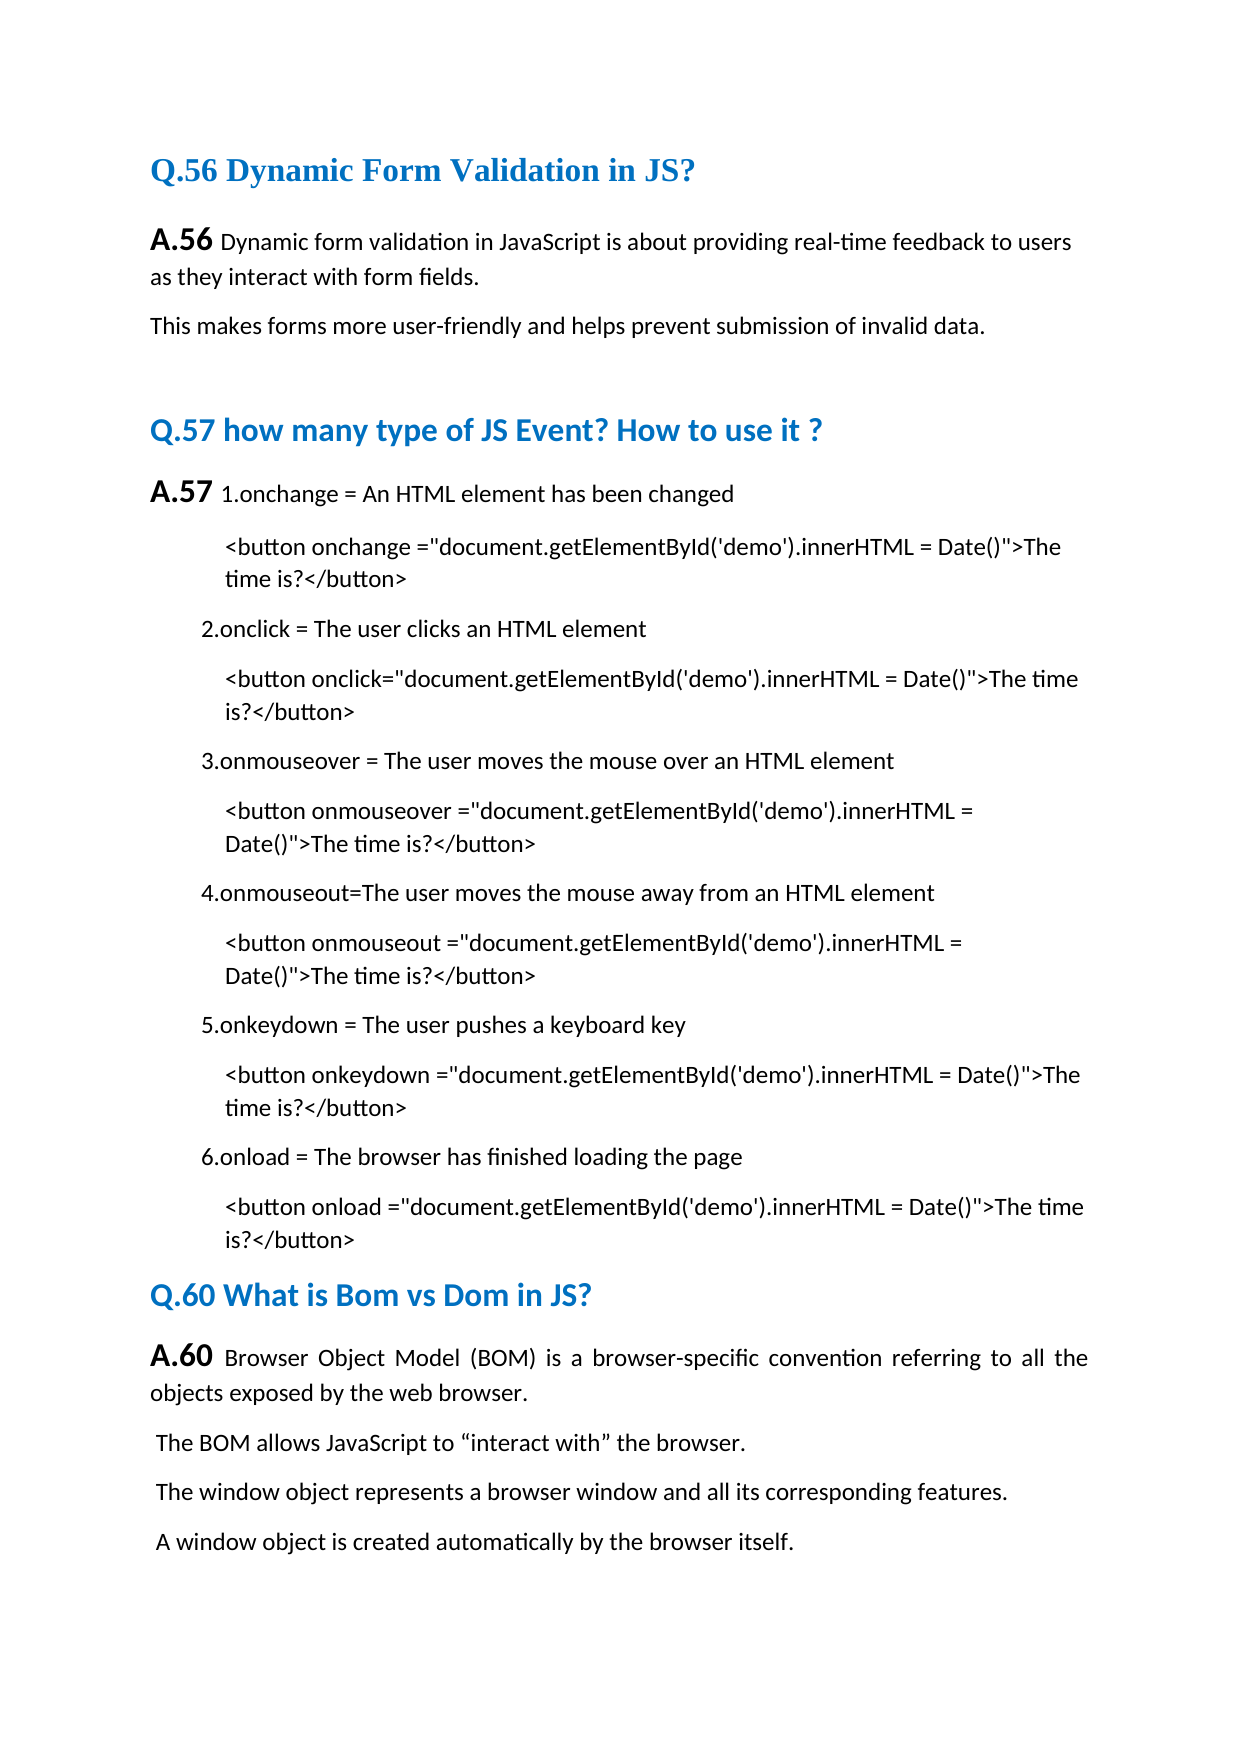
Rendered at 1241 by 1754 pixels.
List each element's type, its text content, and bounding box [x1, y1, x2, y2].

text 5.onkeydown = The user pushes a keyboard key [150, 1009, 1090, 1040]
text Q.56 Dynamic Form Validation in JS? [150, 150, 1090, 188]
text Q.60 What is Bom vs Dom in JS? [150, 1273, 1090, 1314]
text Q.57 how many type of JS Event? How to use it ? [150, 409, 1090, 450]
text A.56 Dynamic form validation in JavaScript is about providing real-time feedback to users as they interact with form fields. [150, 217, 1090, 291]
text <button onmouseover ="document.getElementById('demo').innerHTML = Date()">The time is?</button> [225, 795, 1090, 858]
text 4.onmouseout=The user moves the mouse away from an HTML element [150, 877, 1090, 908]
text 3.onmouseover = The user moves the mouse over an HTML element [150, 745, 1090, 776]
text The window object represents a browser window and all its corresponding features. [150, 1476, 1090, 1507]
text A window object is created automatically by the browser itself. [150, 1526, 1090, 1557]
text 2.onclick = The user clicks an HTML element [150, 613, 1090, 644]
text <button onmouseout ="document.getElementById('demo').innerHTML = Date()">The time is?</button> [225, 927, 1090, 990]
text 6.onload = The browser has finished loading the page [150, 1141, 1090, 1172]
text The BOM allows JavaScript to “interact with” the browser. [150, 1427, 1090, 1457]
text <button onclick="document.getElementById('demo').innerHTML = Date()">The time is?</button> [225, 663, 1090, 726]
text <button onload ="document.getElementById('demo').innerHTML = Date()">The time is?</button> [225, 1191, 1090, 1254]
text A.57 1.onchange = An HTML element has been changed [150, 470, 1090, 511]
text A.60 Browser Object Model (BOM) is a browser-specific convention referring to all the objects exposed by the web browser. [150, 1334, 1090, 1408]
text This makes forms more user-friendly and helps prevent submission of invalid data. [150, 310, 1090, 341]
text <button onchange ="document.getElementById('demo').innerHTML = Date()">The time is?</button> [225, 531, 1090, 594]
text <button onkeydown ="document.getElementById('demo').innerHTML = Date()">The time is?</button> [225, 1059, 1090, 1122]
